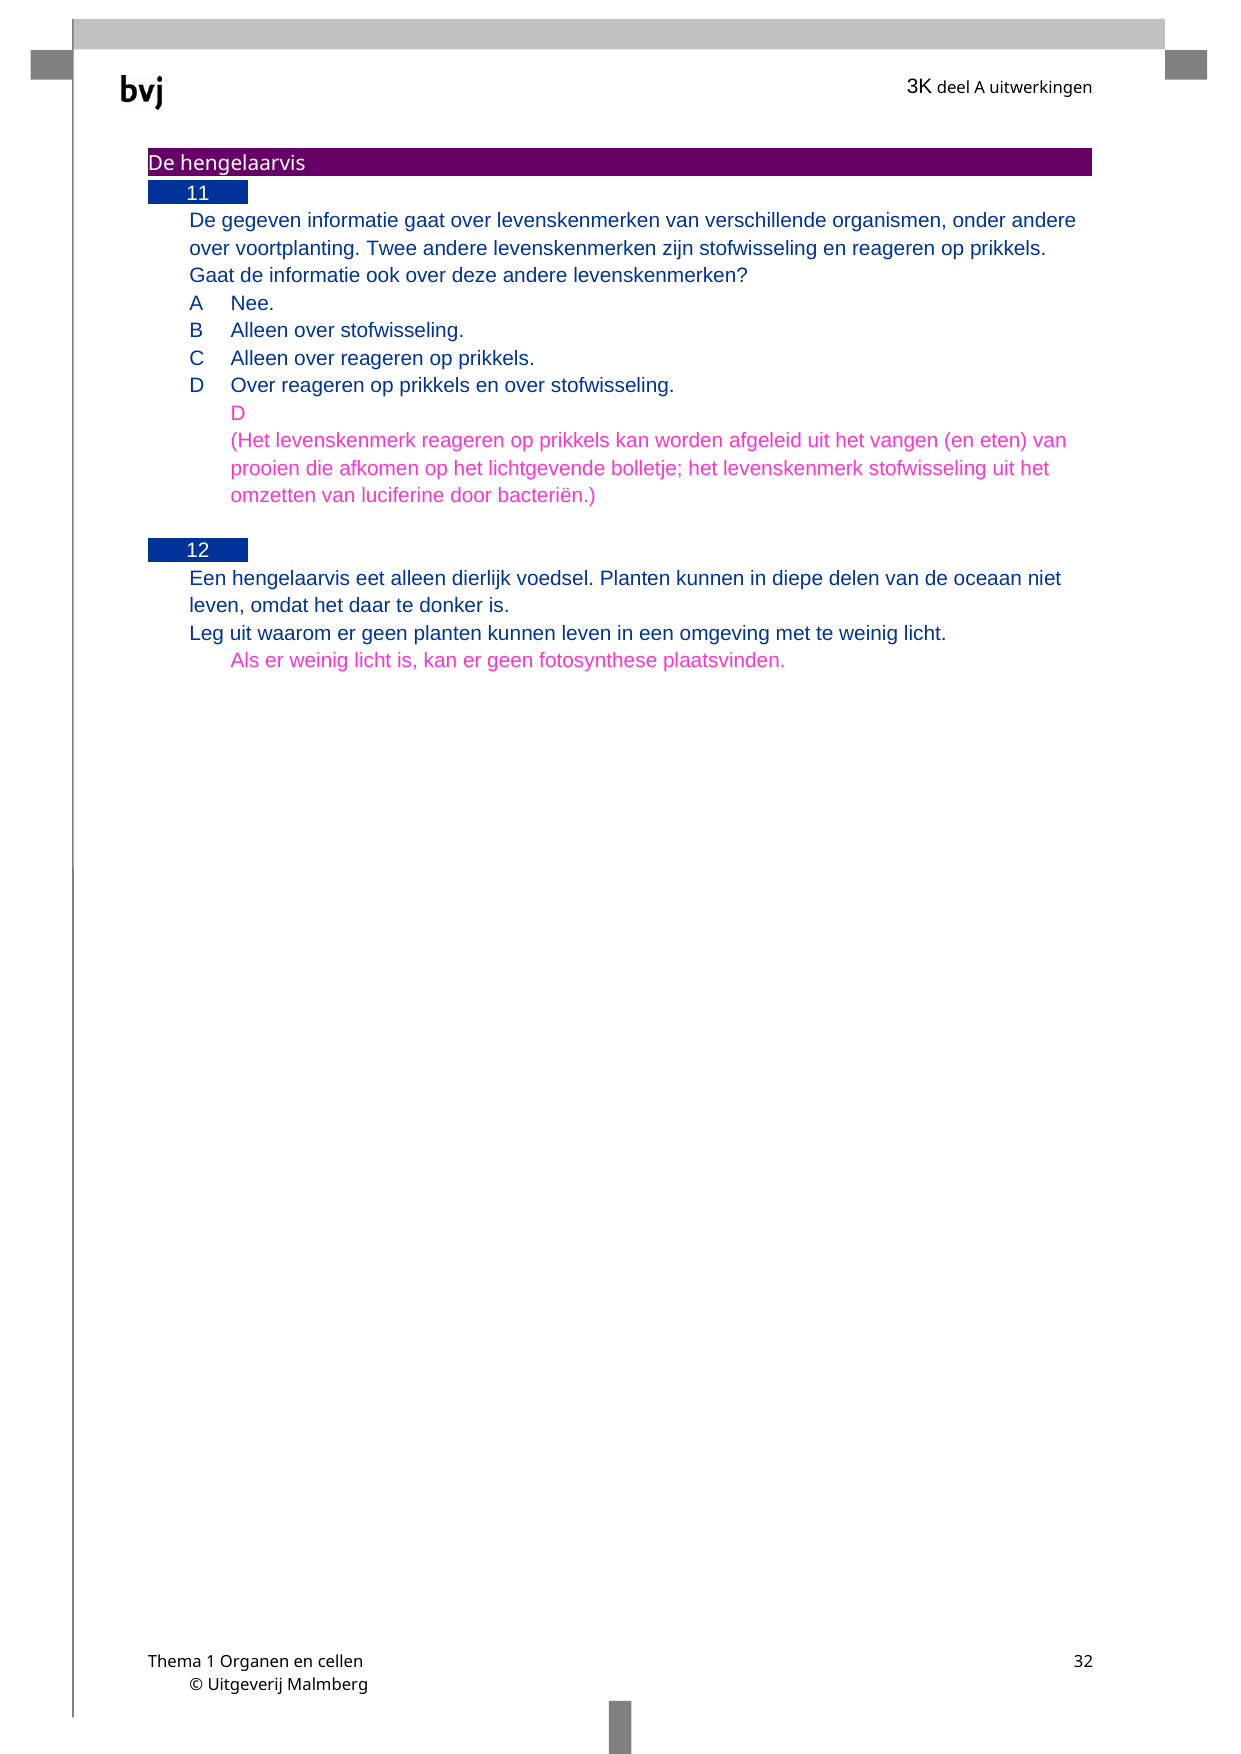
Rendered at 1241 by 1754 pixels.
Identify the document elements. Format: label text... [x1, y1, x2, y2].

text Leg uit waarom er geen planten kunnen leven in een omgeving met te weinig licht. [189, 620, 1092, 644]
text (Het levenskenmerk reageren op prikkels kan worden afgeleid uit het vangen (en eten) van prooien die afkomen op het lichtgevende bolletje; het levenskenmerk stofwisseling uit het omzetten van luciferine door bacteriën.) [230, 428, 1092, 507]
text De hengelaarvis [148, 148, 1092, 176]
text A Nee. [189, 290, 1092, 314]
text D Over reageren op prikkels en over stofwisseling. [189, 373, 1092, 397]
text D [230, 400, 1092, 424]
text Een hengelaarvis eet alleen dierlijk voedsel. Planten kunnen in diepe delen van de oceaan niet leven, omdat het daar te donker is. [189, 565, 1092, 617]
text Als er weinig licht is, kan er geen fotosynthese plaatsvinden. [230, 648, 1092, 672]
text 12 [148, 538, 248, 562]
text De gegeven informatie gaat over levenskenmerken van verschillende organismen, onder andere over voortplanting. Twee andere levenskenmerken zijn stofwisseling en reageren op prikkels. [189, 208, 1092, 259]
text 11 [148, 180, 248, 204]
text Gaat de informatie ook over deze andere levenskenmerken? [189, 263, 1092, 287]
text C Alleen over reageren op prikkels. [189, 345, 1092, 369]
text B Alleen over stofwisseling. [189, 318, 1092, 342]
picture [121, 75, 162, 110]
